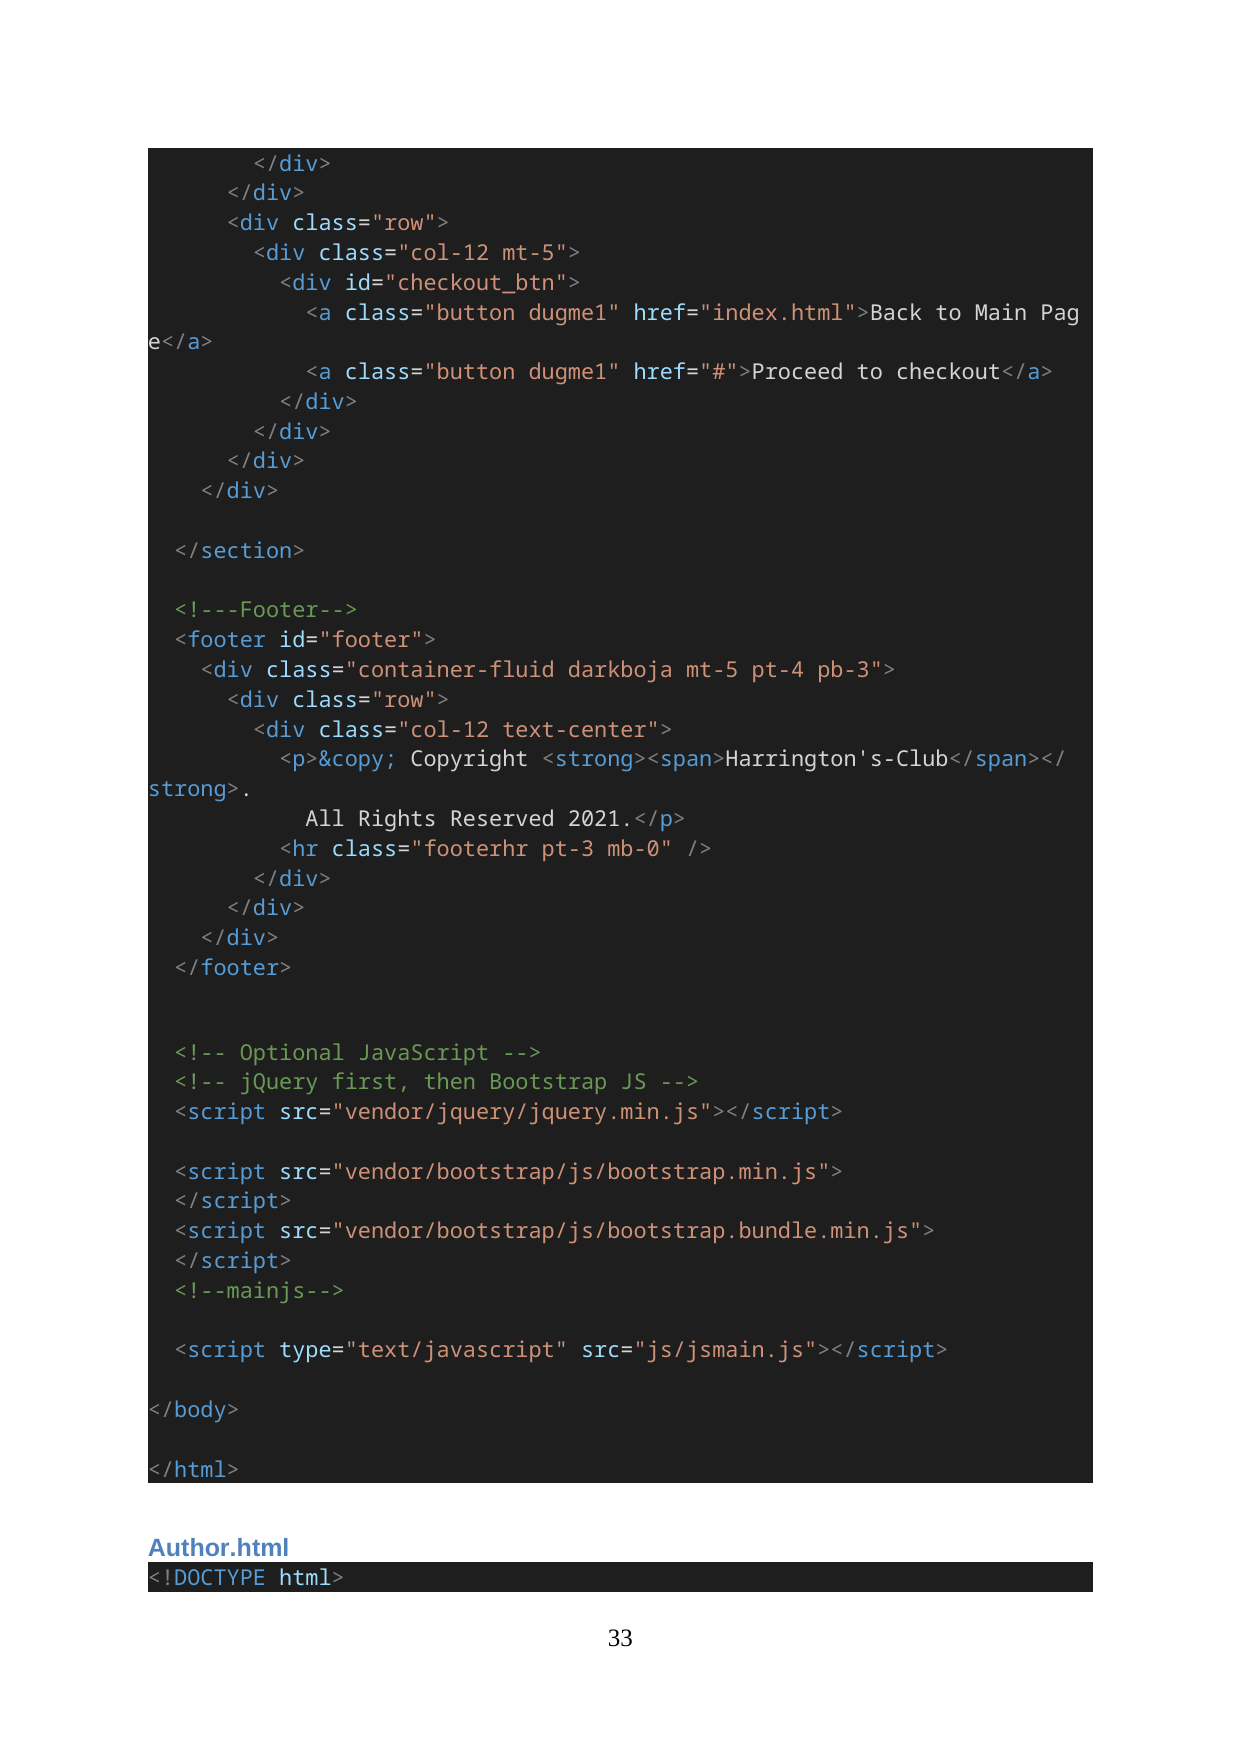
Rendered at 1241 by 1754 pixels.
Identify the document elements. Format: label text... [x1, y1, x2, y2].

text <div class="row"> [148, 684, 1093, 714]
text </section> [148, 535, 1093, 565]
text <a class="button dugme1" href="index.html">Back to Main Page</a> [148, 297, 1093, 356]
text <footer id="footer"> [148, 624, 1093, 654]
text </div> [148, 922, 1093, 952]
text <!DOCTYPE html> [148, 1562, 1093, 1592]
text All Rights Reserved 2021.</p> [148, 803, 1093, 833]
text <div class="col-12 text-center"> [148, 714, 1093, 743]
text <!-- Optional JavaScript --> [148, 1037, 1093, 1066]
text </div> [148, 892, 1093, 922]
text <p>&copy; Copyright <strong><span>Harrington's-Club</span></strong>. [148, 743, 1093, 803]
text </div> [148, 177, 1093, 207]
text </div> [148, 475, 1093, 505]
text <hr class="footerhr pt-3 mb-0" /> [148, 833, 1093, 863]
text </body> [148, 1394, 1093, 1424]
text </div> [148, 386, 1093, 416]
text <script type="text/javascript" src="js/jsmain.js"></script> [148, 1334, 1093, 1364]
text <!---Footer--> [148, 594, 1093, 624]
text </html> [148, 1454, 1093, 1483]
text <!-- jQuery first, then Bootstrap JS --> [148, 1066, 1093, 1096]
text </footer> [148, 952, 1093, 982]
text <div class="col-12 mt-5"> [148, 237, 1093, 267]
text </div> [148, 416, 1093, 446]
text </script> [148, 1186, 1093, 1215]
text <div id="checkout_btn"> [148, 267, 1093, 297]
text <script src="vendor/jquery/jquery.min.js"></script> [148, 1096, 1093, 1126]
text <div class="row"> [148, 207, 1093, 237]
text </script> [148, 1245, 1093, 1275]
text <script src="vendor/bootstrap/js/bootstrap.min.js"> [148, 1156, 1093, 1186]
text </div> [148, 863, 1093, 892]
text <!--mainjs--> [148, 1275, 1093, 1305]
text <a class="button dugme1" href="#">Proceed to checkout</a> [148, 356, 1093, 386]
text <div class="container-fluid darkboja mt-5 pt-4 pb-3"> [148, 654, 1093, 684]
text </div> [148, 148, 1093, 177]
text </div> [148, 446, 1093, 475]
text <script src="vendor/bootstrap/js/bootstrap.bundle.min.js"> [148, 1215, 1093, 1245]
subtitle Author.html [148, 1533, 1093, 1562]
